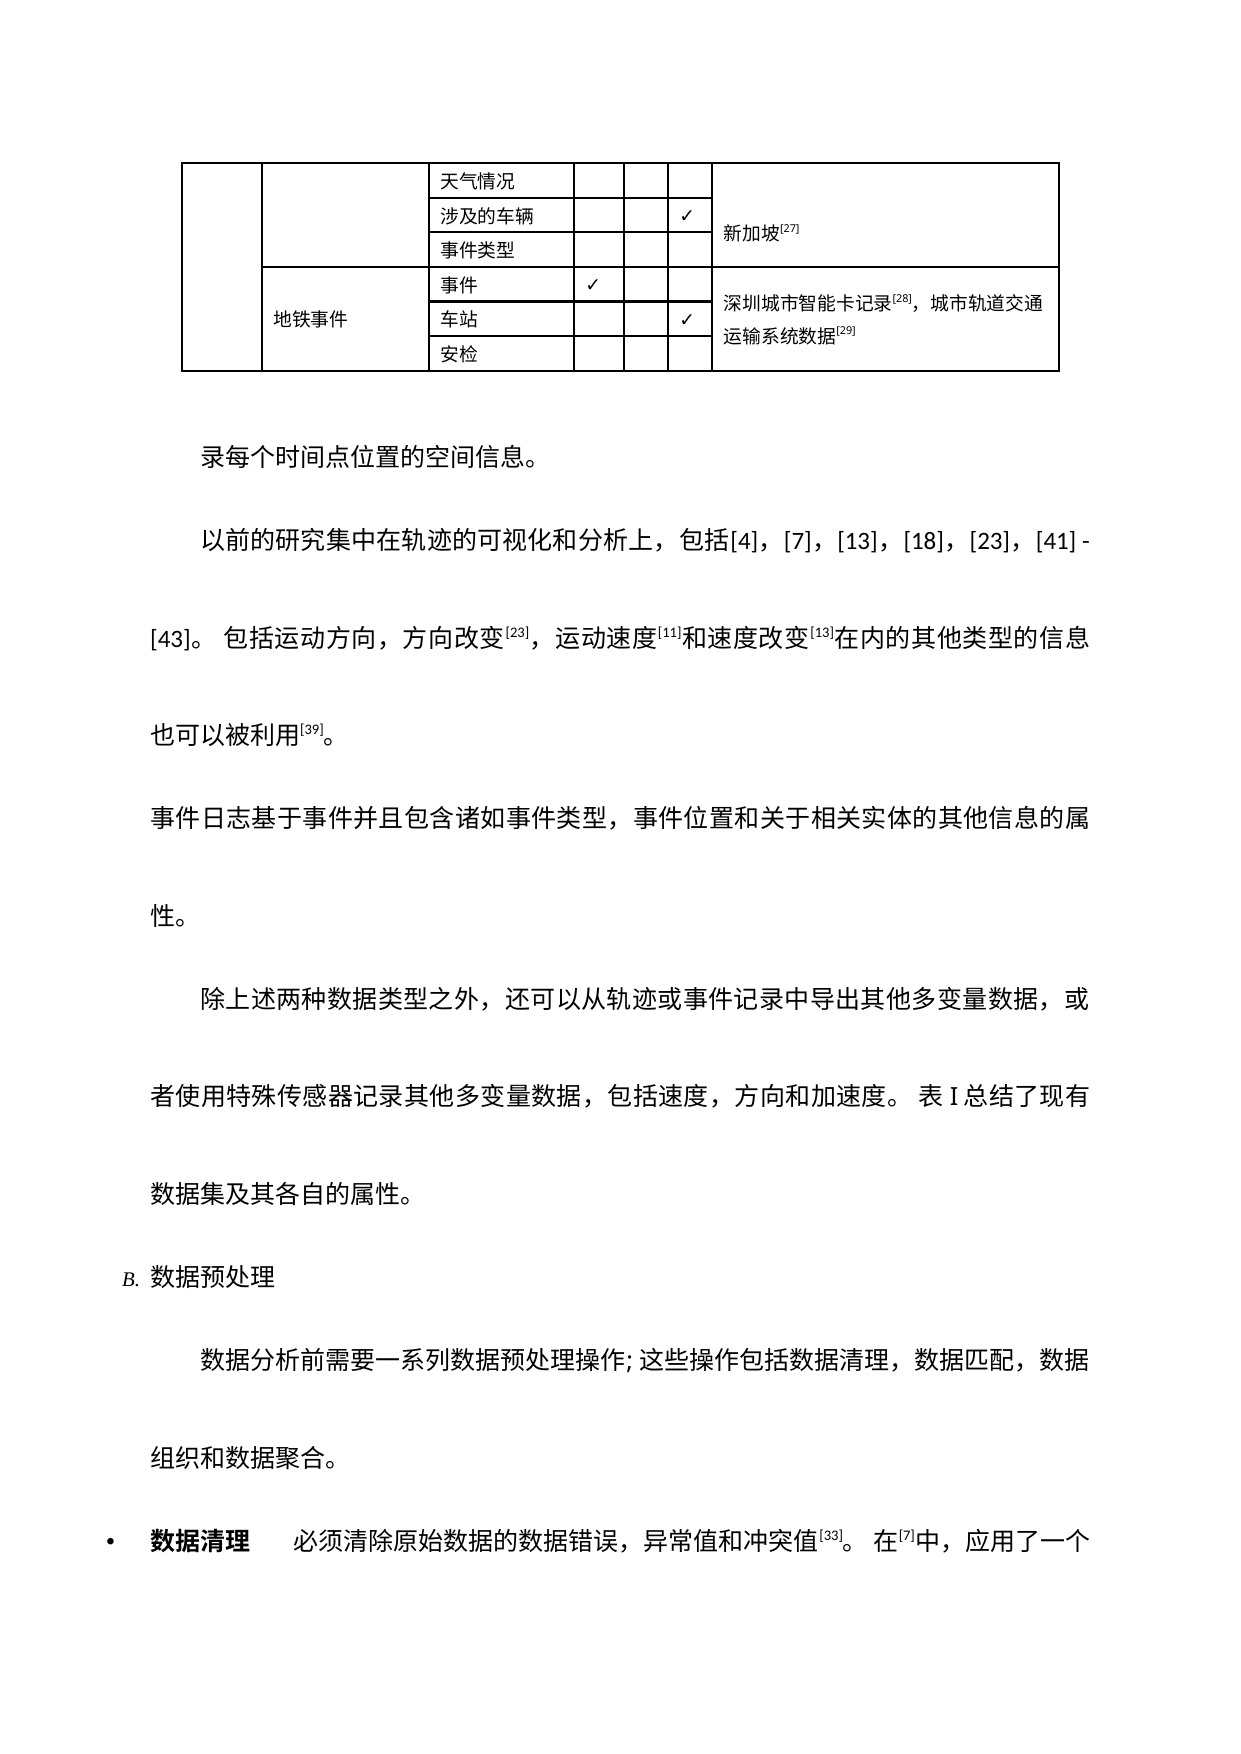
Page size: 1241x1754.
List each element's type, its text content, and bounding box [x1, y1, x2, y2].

text 除上述两种数据类型之外，还可以从轨迹或事件记录中导出其他多变量数据，或者使用特殊传感器记录其他多变量数据，包括速度，方向和加速度。 表I总结了现有数据集及其各自的属性。 [150, 965, 1090, 1225]
text 数据分析前需要一系列数据预处理操作; 这些操作包括数据清理，数据匹配，数据组织和数据聚合。 [150, 1326, 1090, 1489]
table_cell [669, 337, 711, 369]
table_cell [669, 233, 711, 266]
table_cell [625, 268, 667, 300]
table_cell 地铁事件 [263, 268, 428, 369]
table_cell [669, 164, 711, 197]
table_cell [669, 268, 711, 300]
table_cell [625, 233, 667, 266]
table_cell [575, 337, 623, 369]
table_cell [625, 337, 667, 369]
table_cell 涉及的车辆 [430, 199, 573, 231]
table_cell 天气情况 [430, 164, 573, 197]
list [106, 1507, 1090, 1572]
text 事件日志基于事件并且包含诸如事件类型，事件位置和关于相关实体的其他信息的属性。 [150, 784, 1090, 947]
table_cell [575, 303, 623, 335]
table_cell 深圳城市智能卡记录[28]，城市轨道交通 运输系统数据[29] [713, 268, 1058, 369]
table_cell 车站 [430, 303, 573, 335]
table_cell [625, 164, 667, 197]
table_cell 安检 [430, 337, 573, 369]
table_cell ✓ [575, 268, 623, 300]
table_cell ✓ [669, 199, 711, 231]
text 录每个时间点位置的空间信息。 [150, 423, 1090, 488]
text 以前的研究集中在轨迹的可视化和分析上，包括[4]，[7]，[13]，[18]，[23]，[41] - [43]。 包括运动方向，方向改变[23]，运动速度[11]和速度改变[13]在内的其他类型的信息也可以被利用[39]。 [150, 506, 1090, 766]
list 数据预处理 [122, 1243, 1090, 1308]
table_cell 事件类型 [430, 233, 573, 266]
table_cell [575, 233, 623, 266]
table_cell 事件 [430, 268, 573, 300]
table_cell ✓ [669, 303, 711, 335]
table_cell [625, 199, 667, 231]
table_cell [625, 303, 667, 335]
table_cell [575, 199, 623, 231]
table_cell [575, 164, 623, 197]
